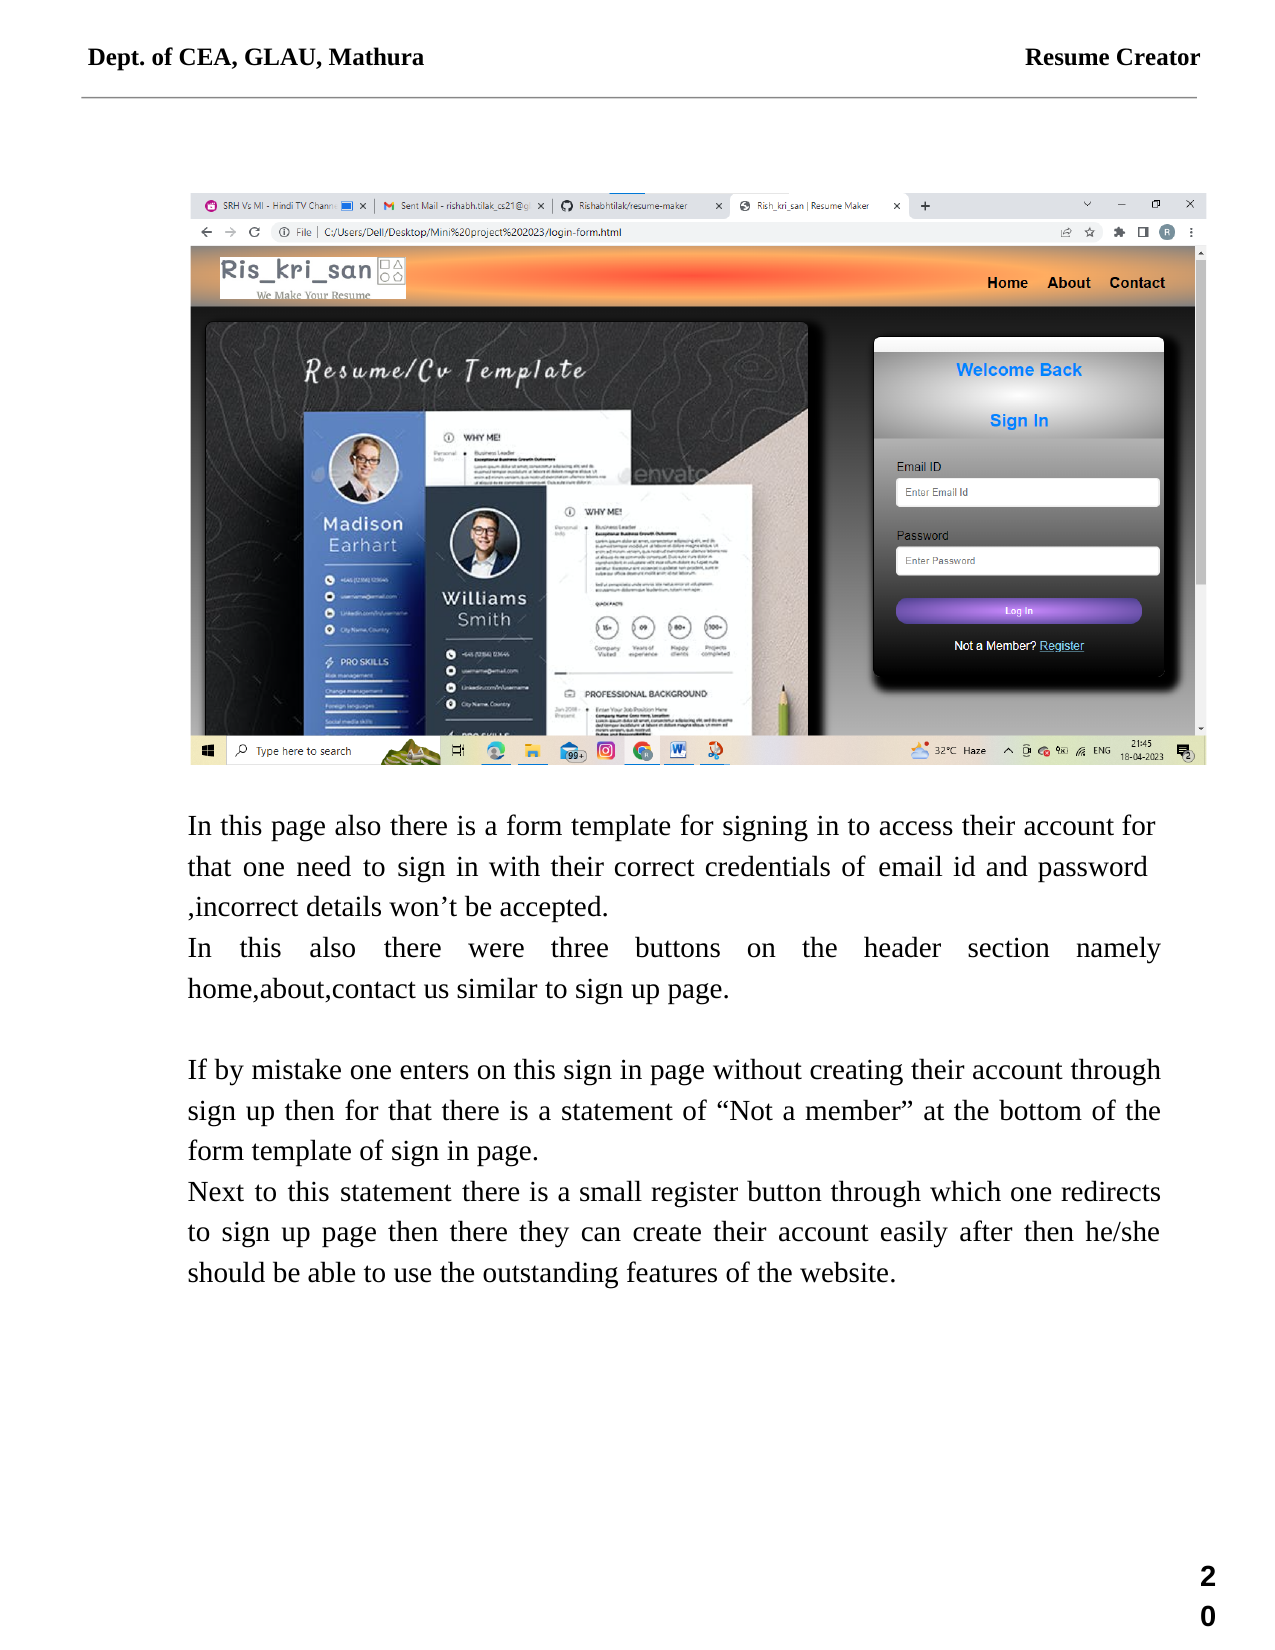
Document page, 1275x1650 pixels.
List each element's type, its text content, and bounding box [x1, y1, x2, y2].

text ,incorrect details won’t be accepted. [187, 889, 1264, 923]
text In this also there were three buttons on the header section namely home,about,contact us similar to sign up page. [187, 930, 1162, 1004]
text Next to this statement there is a small register button through which one redirects to sign up page then there they can create their account easily after then he/she should be able to use the outstanding features of the website. [187, 1174, 1162, 1288]
text If by mistake one enters on this sign in page without creating their account through sign up then for that there is a statement of “Not a member” at the bottom of the form template of sign in page. [187, 1052, 1162, 1167]
text In this page also there is a form template for signing in to access their account for that one need to sign in with their correct credentials of email id and password [187, 808, 1173, 882]
picture [190, 193, 1207, 765]
